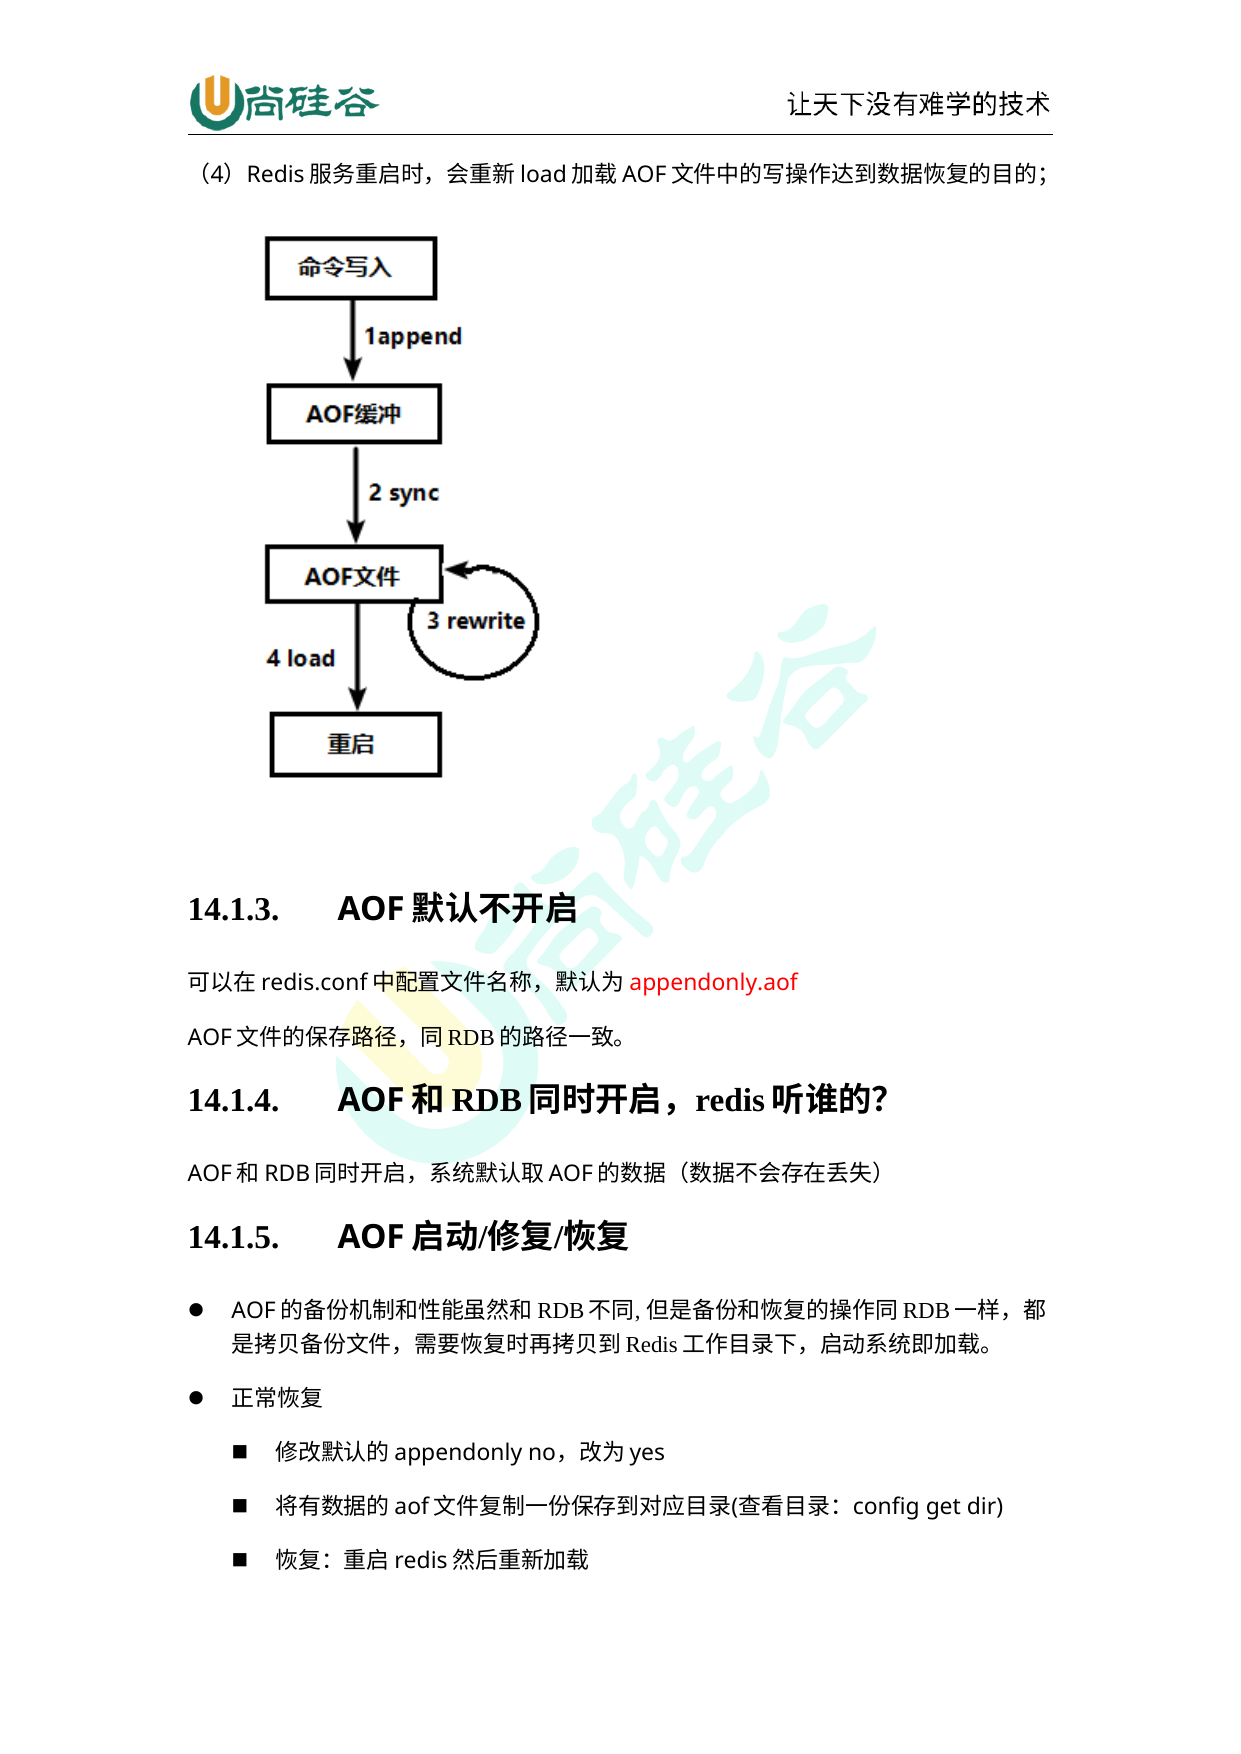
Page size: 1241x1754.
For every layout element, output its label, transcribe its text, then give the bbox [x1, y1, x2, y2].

text AOF和RDB同时开启，系统默认取AOF的数据（数据不会存在丢失） [187, 1155, 1053, 1189]
list AOF启动/修复/恢复 [187, 1209, 1053, 1258]
list 正常恢复 [187, 1380, 1053, 1413]
text 可以在redis.conf中配置文件名称，默认为 appendonly.aof [187, 964, 1053, 997]
list 修改默认的appendonly no，改为yes [231, 1434, 1053, 1467]
list 恢复：重启redis然后重新加载 [231, 1542, 1053, 1575]
picture [187, 73, 1053, 132]
list AOF默认不开启 [187, 881, 1053, 930]
text AOF文件的保存路径，同RDB的路径一致。 [187, 1018, 1053, 1052]
list AOF的备份机制和性能虽然和RDB不同, 但是备份和恢复的操作同RDB一样，都是拷贝备份文件，需要恢复时再拷贝到Redis工作目录下，启动系统即加载。 [187, 1292, 1053, 1359]
list AOF和RDB同时开启，redis听谁的？ [187, 1072, 1053, 1121]
list 将有数据的aof文件复制一份保存到对应目录(查看目录：config get dir) [231, 1488, 1053, 1521]
text （4）Redis服务重启时，会重新load加载AOF文件中的写操作达到数据恢复的目的； [187, 156, 1053, 189]
picture [187, 210, 552, 809]
